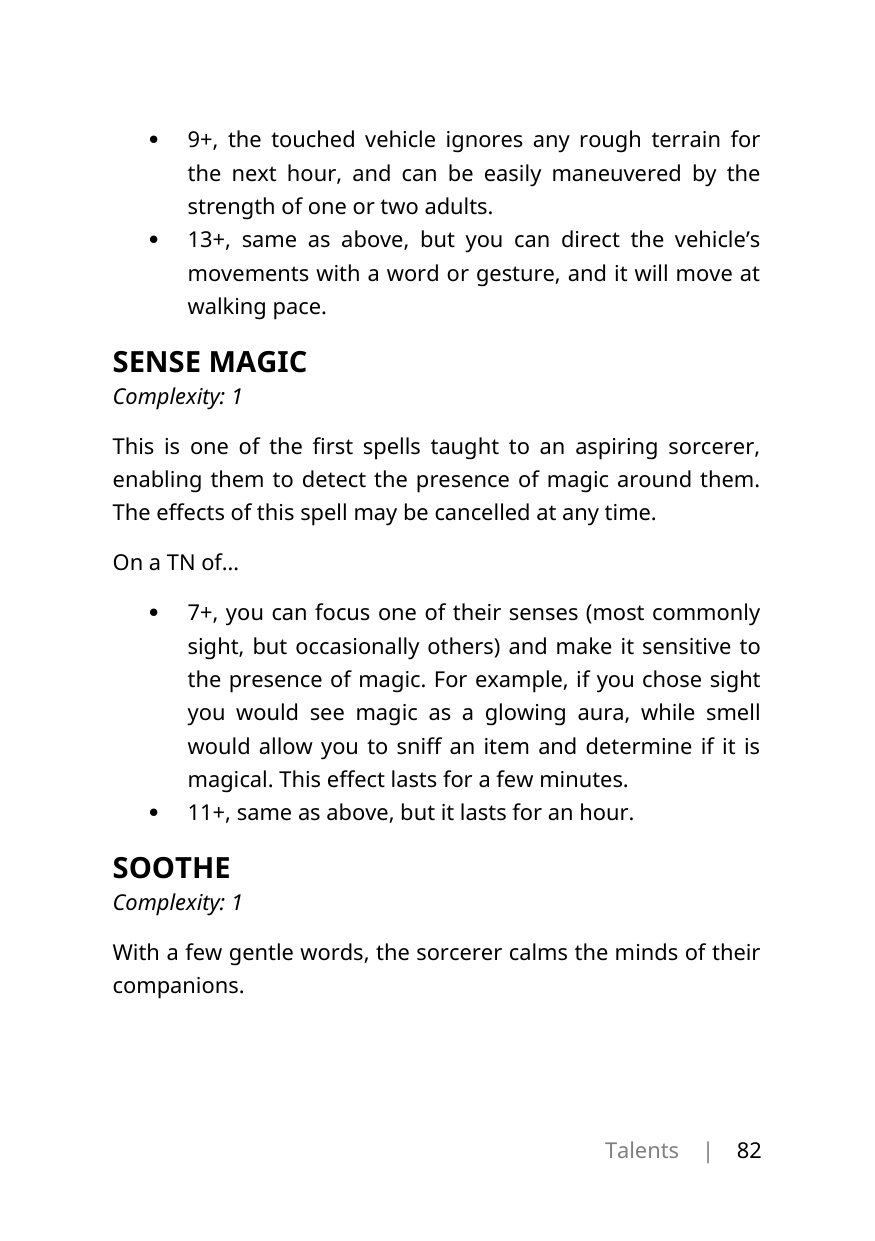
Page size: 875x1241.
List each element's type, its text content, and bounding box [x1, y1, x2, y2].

list 13+, same as above, but you can direct the vehicle’s movements with a word or gesture, and it will move at walking pace. [150, 224, 762, 321]
list 11+, same as above, but it lasts for an hour. [150, 797, 762, 827]
text This is one of the first spells taught to an aspiring sorcerer, enabling them to detect the presence of magic around them. The effects of this spell may be cancelled at any time. [112, 431, 762, 527]
text Complexity: 1 [112, 381, 762, 411]
text Complexity: 1 [112, 887, 762, 917]
text With a few gentle words, the sorcerer calms the minds of their companions. [112, 937, 762, 1000]
list 7+, you can focus one of their senses (most commonly sight, but occasionally others) and make it sensitive to the presence of magic. For example, if you chose sight you would see magic as a glowing aura, while smell would allow you to sniff an item and determine if it is magical. This effect lasts for a few minutes. [150, 597, 762, 794]
list 9+, the touched vehicle ignores any rough terrain for the next hour, and can be easily maneuvered by the strength of one or two adults. [150, 124, 762, 221]
text On a TN of… [112, 547, 762, 577]
subtitle Sense Magic [112, 341, 762, 381]
subtitle Soothe [112, 847, 762, 887]
